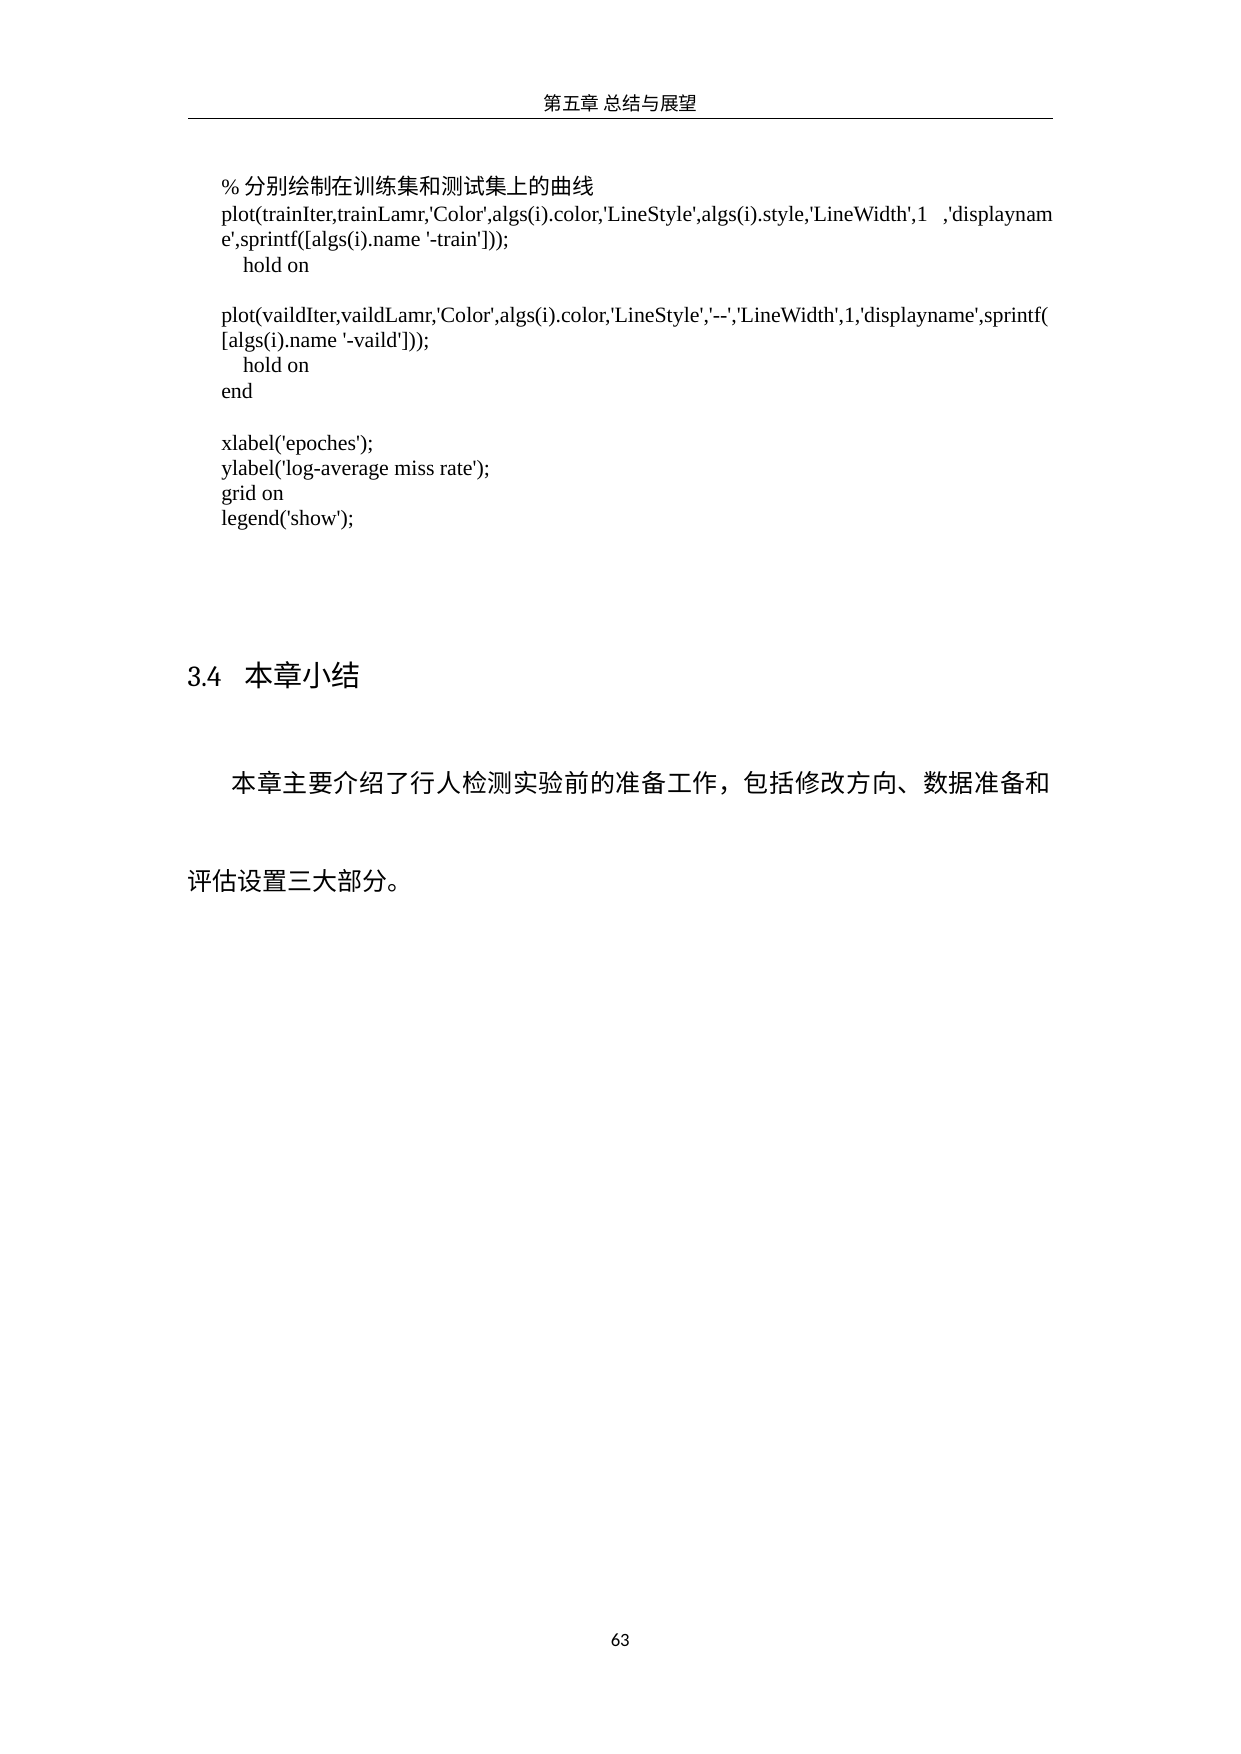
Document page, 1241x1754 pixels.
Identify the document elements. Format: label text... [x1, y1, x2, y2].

text 本章主要介绍了行人检测实验前的准备工作，包括修改方向、数据准备和评估设置三大部分。 [187, 749, 1053, 912]
list 本章小结 [187, 643, 1053, 708]
